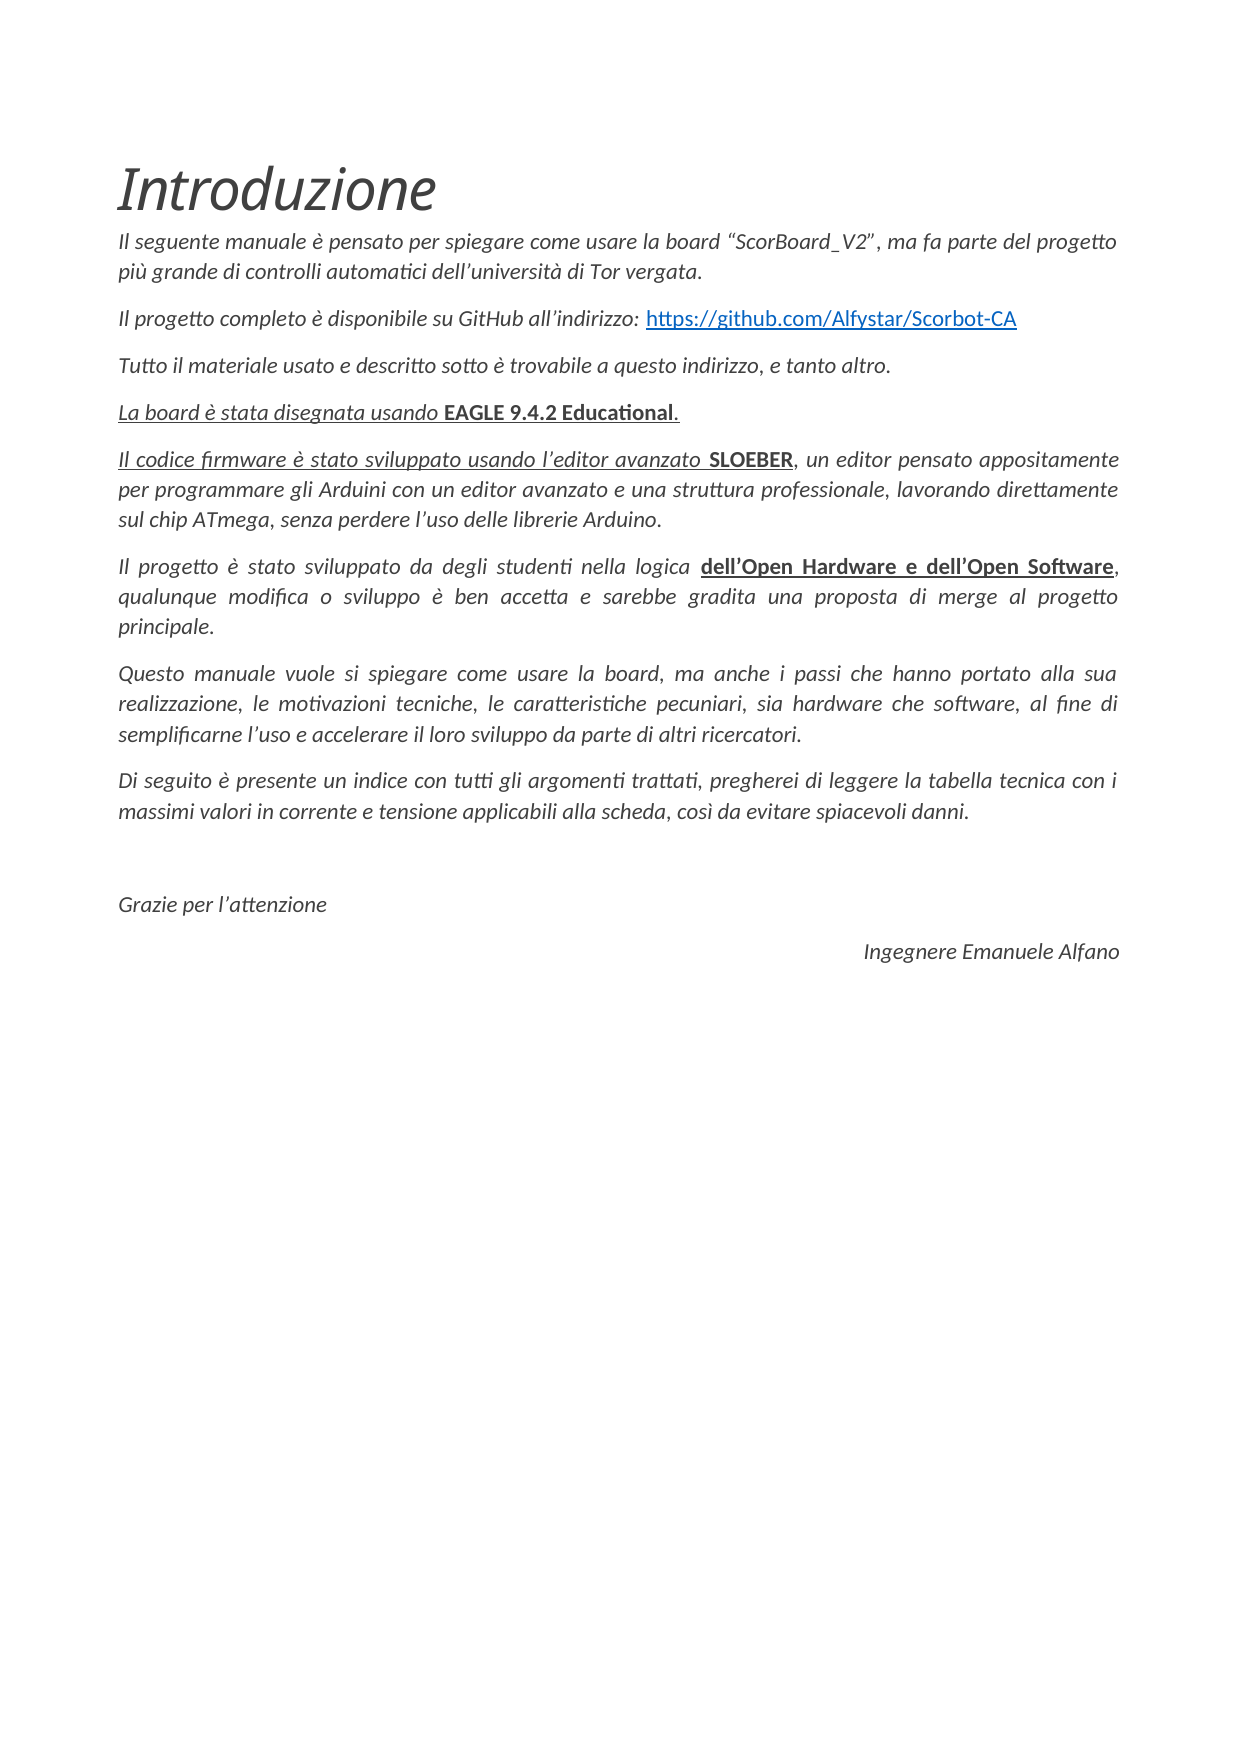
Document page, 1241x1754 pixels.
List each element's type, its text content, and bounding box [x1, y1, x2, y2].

text Questo manuale vuole si spiegare come usare la board, ma anche i passi che hanno portato alla sua realizzazione, le motivazioni tecniche, le caratteristiche pecuniari, sia hardware che software, al fine di semplificarne l’uso e accelerare il loro sviluppo da parte di altri ricercatori. [118, 659, 1122, 748]
text Grazie per l’attenzione [118, 891, 1122, 919]
text Il codice firmware è stato sviluppato usando l’editor avanzato SLOEBER, un editor pensato appositamente per programmare gli Arduini con un editor avanzato e una struttura professionale, lavorando direttamente sul chip ATmega, senza perdere l’uso delle librerie Arduino. [118, 445, 1122, 533]
title Introduzione [118, 148, 1122, 227]
text La board è stata disegnata usando EAGLE 9.4.2 Educational. [118, 398, 1122, 426]
text Di seguito è presente un indice con tutti gli argomenti trattati, pregherei di leggere la tabella tecnica con i massimi valori in corrente e tensione applicabili alla scheda, così da evitare spiacevoli danni. [118, 767, 1122, 825]
text Tutto il materiale usato e descritto sotto è trovabile a questo indirizzo, e tanto altro. [118, 351, 1122, 379]
text Il progetto completo è disponibile su GitHub all’indirizzo: https://github.com/Alfystar/Scorbot-CA [118, 304, 1122, 332]
text Il seguente manuale è pensato per spiegare come usare la board “ScorBoard_V2”, ma fa parte del progetto più grande di controlli automatici dell’università di Tor vergata. [118, 227, 1122, 285]
text Il progetto è stato sviluppato da degli studenti nella logica dell’Open Hardware e dell’Open Software, qualunque modifica o sviluppo è ben accetta e sarebbe gradita una proposta di merge al progetto principale. [118, 552, 1122, 641]
text Ingegnere Emanuele Alfano [118, 937, 1122, 966]
